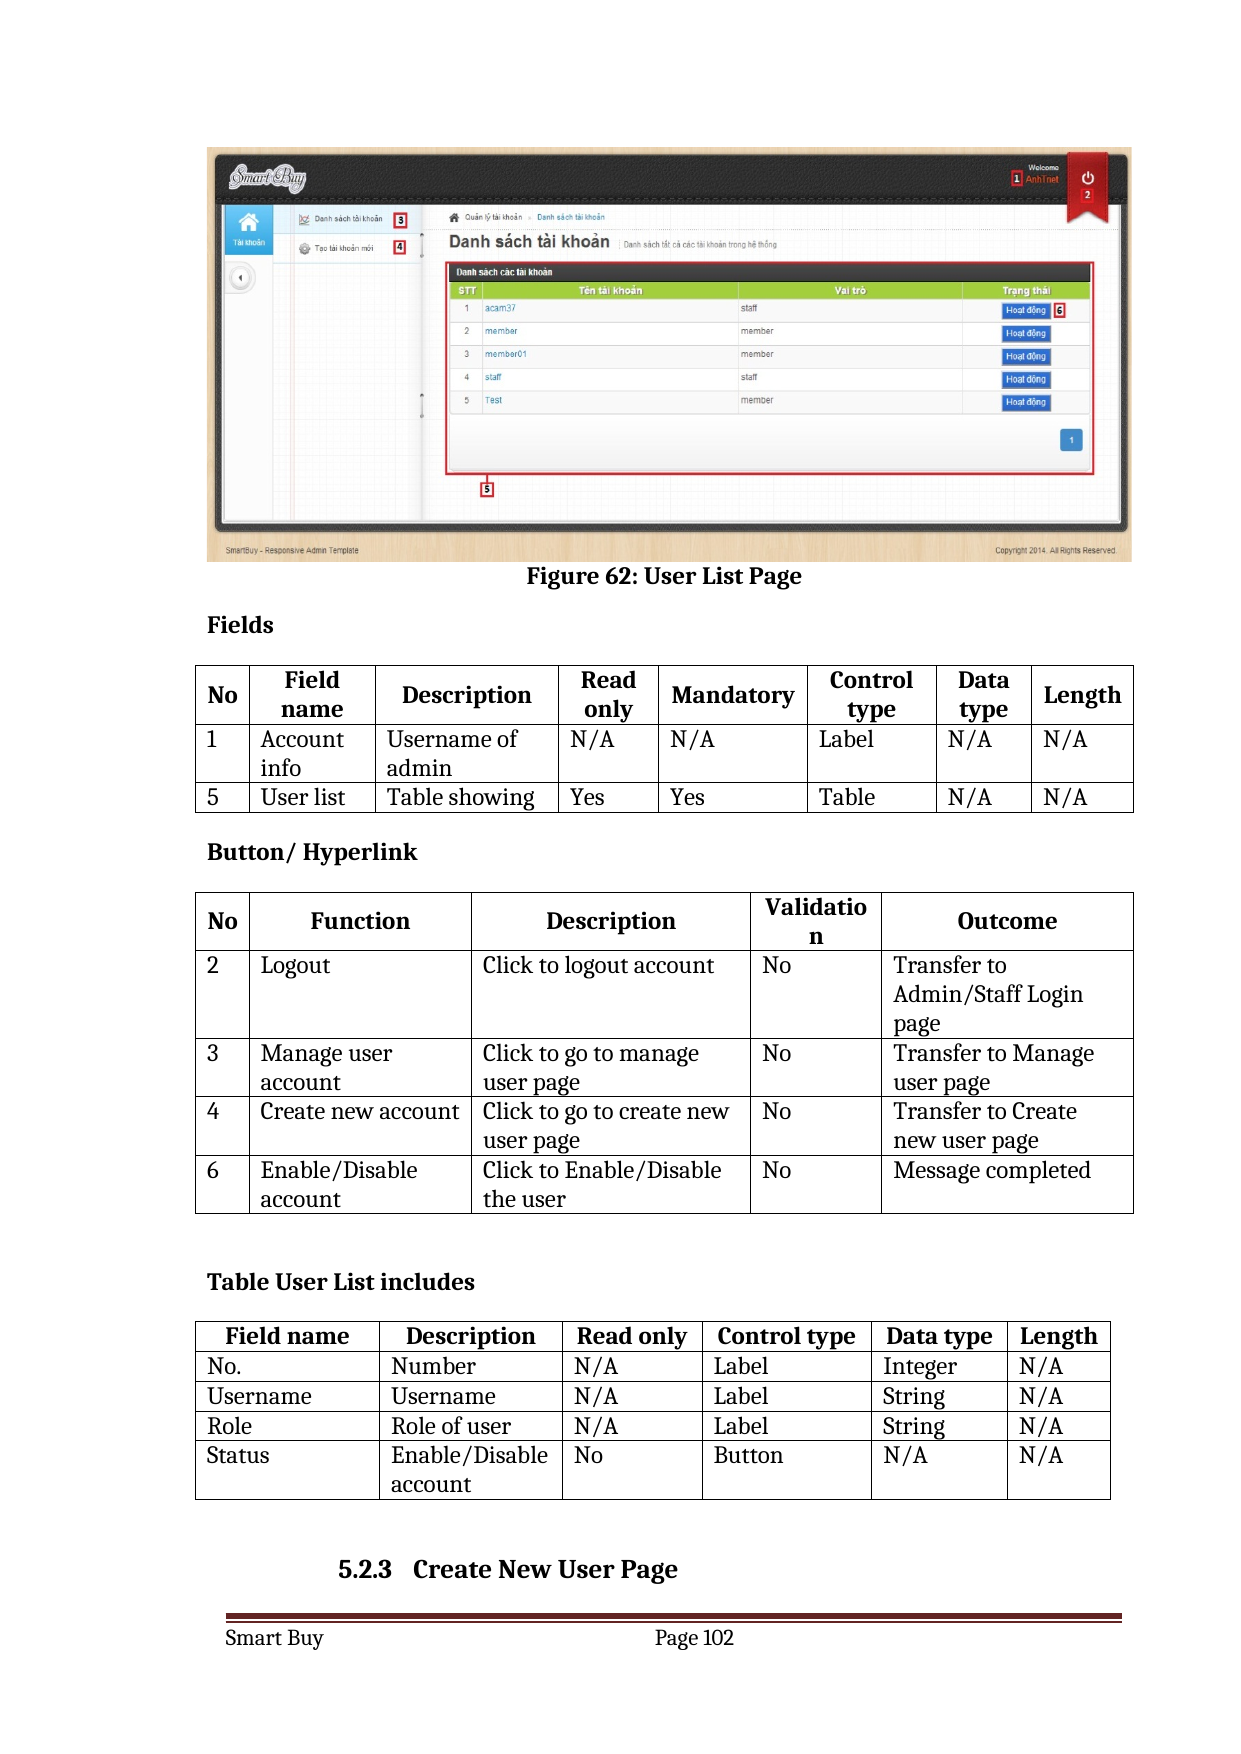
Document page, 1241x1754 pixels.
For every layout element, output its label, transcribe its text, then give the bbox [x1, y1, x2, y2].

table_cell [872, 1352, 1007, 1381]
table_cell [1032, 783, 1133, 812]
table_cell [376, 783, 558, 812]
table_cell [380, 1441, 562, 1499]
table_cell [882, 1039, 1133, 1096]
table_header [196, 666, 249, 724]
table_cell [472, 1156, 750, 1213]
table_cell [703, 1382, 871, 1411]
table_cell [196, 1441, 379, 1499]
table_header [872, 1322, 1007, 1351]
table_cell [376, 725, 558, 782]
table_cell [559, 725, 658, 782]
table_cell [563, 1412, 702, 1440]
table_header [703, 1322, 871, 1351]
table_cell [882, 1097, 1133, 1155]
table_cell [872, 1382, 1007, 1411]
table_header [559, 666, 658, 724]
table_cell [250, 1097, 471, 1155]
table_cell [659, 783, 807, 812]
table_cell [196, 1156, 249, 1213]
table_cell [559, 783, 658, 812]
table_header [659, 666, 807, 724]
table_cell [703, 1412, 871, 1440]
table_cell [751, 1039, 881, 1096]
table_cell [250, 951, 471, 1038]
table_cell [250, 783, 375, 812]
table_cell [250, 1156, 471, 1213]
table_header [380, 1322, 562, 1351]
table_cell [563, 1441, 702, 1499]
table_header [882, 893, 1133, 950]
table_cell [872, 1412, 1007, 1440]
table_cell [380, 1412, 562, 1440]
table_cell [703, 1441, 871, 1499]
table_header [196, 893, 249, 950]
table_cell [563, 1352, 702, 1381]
subtitle Create New User Page [338, 1554, 1122, 1585]
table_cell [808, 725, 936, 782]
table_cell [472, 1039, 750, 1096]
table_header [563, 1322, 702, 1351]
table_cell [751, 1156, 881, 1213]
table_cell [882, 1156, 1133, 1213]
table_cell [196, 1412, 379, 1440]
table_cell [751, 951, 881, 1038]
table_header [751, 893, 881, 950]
text Figure 62: User List Page [207, 562, 1122, 590]
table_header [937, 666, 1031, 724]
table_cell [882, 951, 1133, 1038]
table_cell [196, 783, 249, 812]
text Table User List includes [207, 1267, 1122, 1296]
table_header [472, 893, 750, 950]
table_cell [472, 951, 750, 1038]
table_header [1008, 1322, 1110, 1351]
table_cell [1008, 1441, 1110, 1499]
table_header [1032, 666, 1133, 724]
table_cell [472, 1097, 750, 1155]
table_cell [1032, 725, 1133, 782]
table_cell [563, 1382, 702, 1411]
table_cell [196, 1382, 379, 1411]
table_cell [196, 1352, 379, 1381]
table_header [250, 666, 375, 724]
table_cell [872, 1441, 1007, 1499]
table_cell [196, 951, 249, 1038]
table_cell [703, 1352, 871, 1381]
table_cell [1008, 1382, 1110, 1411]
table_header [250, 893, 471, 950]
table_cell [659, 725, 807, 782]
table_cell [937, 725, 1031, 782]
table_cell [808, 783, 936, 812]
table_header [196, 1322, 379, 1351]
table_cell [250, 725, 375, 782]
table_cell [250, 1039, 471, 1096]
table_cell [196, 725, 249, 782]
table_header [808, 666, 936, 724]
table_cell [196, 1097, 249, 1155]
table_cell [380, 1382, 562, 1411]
text Button/ Hyperlink [207, 838, 1122, 867]
picture [206, 147, 1132, 562]
text Fields [207, 611, 1122, 640]
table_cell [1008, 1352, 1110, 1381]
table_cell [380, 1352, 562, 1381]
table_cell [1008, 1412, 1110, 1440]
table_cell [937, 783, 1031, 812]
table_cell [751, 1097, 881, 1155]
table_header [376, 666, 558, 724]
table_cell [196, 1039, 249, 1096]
